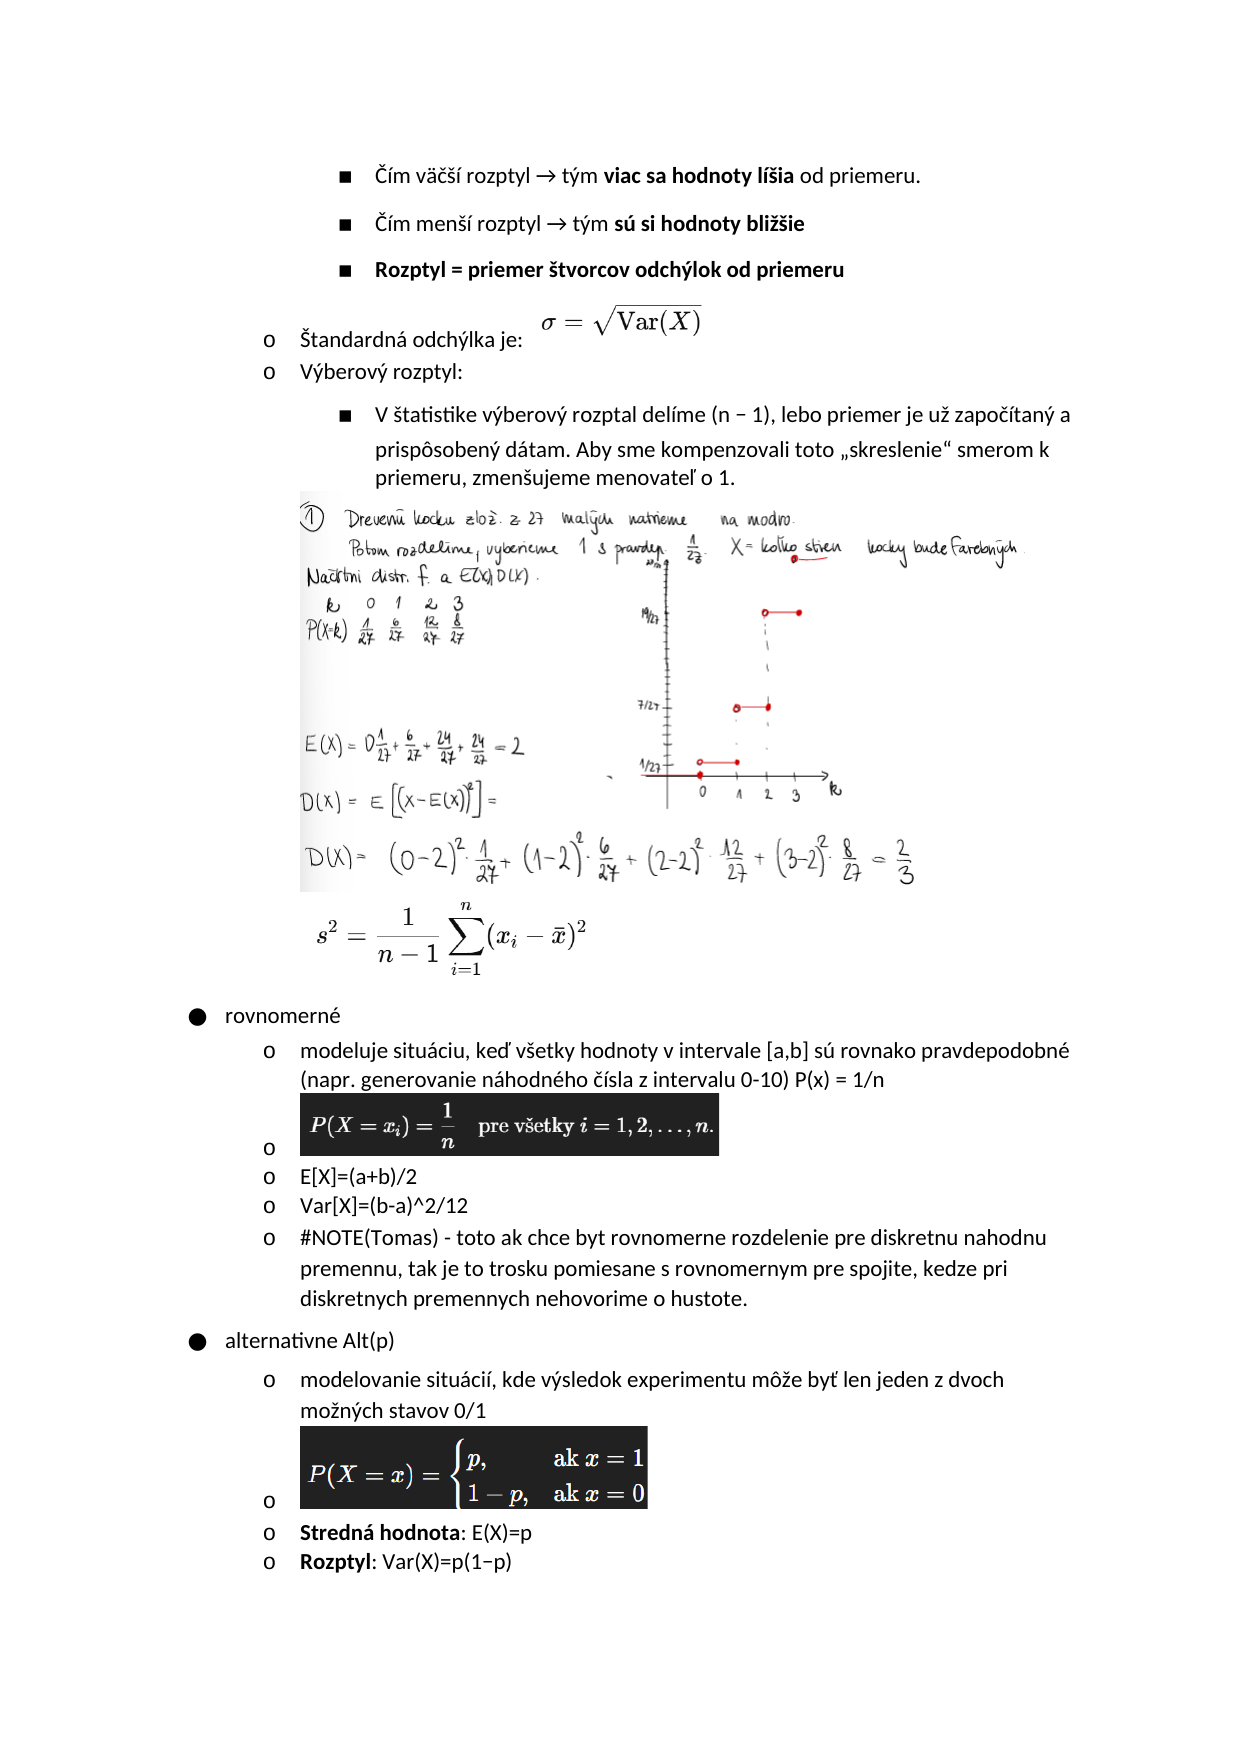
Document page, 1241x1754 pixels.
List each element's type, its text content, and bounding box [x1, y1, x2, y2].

list Stredná hodnota: E(X)=p [262, 1518, 1090, 1547]
list Výberový rozptyl: [262, 357, 1090, 386]
list Rozptyl: Var(X)=p(1−p) [262, 1547, 1090, 1576]
list V štatistike výberový rozptal delíme (n − 1), lebo priemer je už započítaný a prispôsobený dátam. Aby sme kompenzovali toto „skreslenie“ smerom k priemeru, zmenšujeme menovateľ o 1. [337, 388, 1090, 491]
picture [523, 291, 713, 348]
picture [300, 1426, 648, 1509]
list rovnomerné [187, 989, 1090, 1036]
list modelovanie situácií, kde výsledok experimentu môže byť len jeden z dvoch možných stavov 0/1 [262, 1365, 1090, 1424]
list Var[X]=(b-a)^2/12 [262, 1191, 1090, 1220]
picture [300, 1093, 720, 1156]
list Štandardná odchýlka je: [262, 291, 1090, 354]
picture [300, 894, 592, 987]
picture [300, 491, 1042, 892]
list alternativne Alt(p) [187, 1314, 1090, 1361]
list modeluje situáciu, keď všetky hodnoty v intervale [a,b] sú rovnako pravdepodobné (napr. generovanie náhodného čísla z intervalu 0-10) P(x) = 1/n [262, 1036, 1090, 1093]
list Čím väčší rozptyl → tým viac sa hodnoty líšia od priemeru. [337, 150, 1090, 197]
list #NOTE(Tomas) - toto ak chce byt rovnomerne rozdelenie pre diskretnu nahodnu premennu, tak je to trosku pomiesane s rovnomernym pre spojite, kedze pri diskretnych premennych nehovorime o hustote. [262, 1223, 1090, 1312]
list Rozptyl = priemer štvorcov odchýlok od priemeru [337, 244, 1090, 291]
list Čím menší rozptyl → tým sú si hodnoty bližšie [337, 197, 1090, 244]
list E[X]=(a+b)/2 [262, 1162, 1090, 1191]
